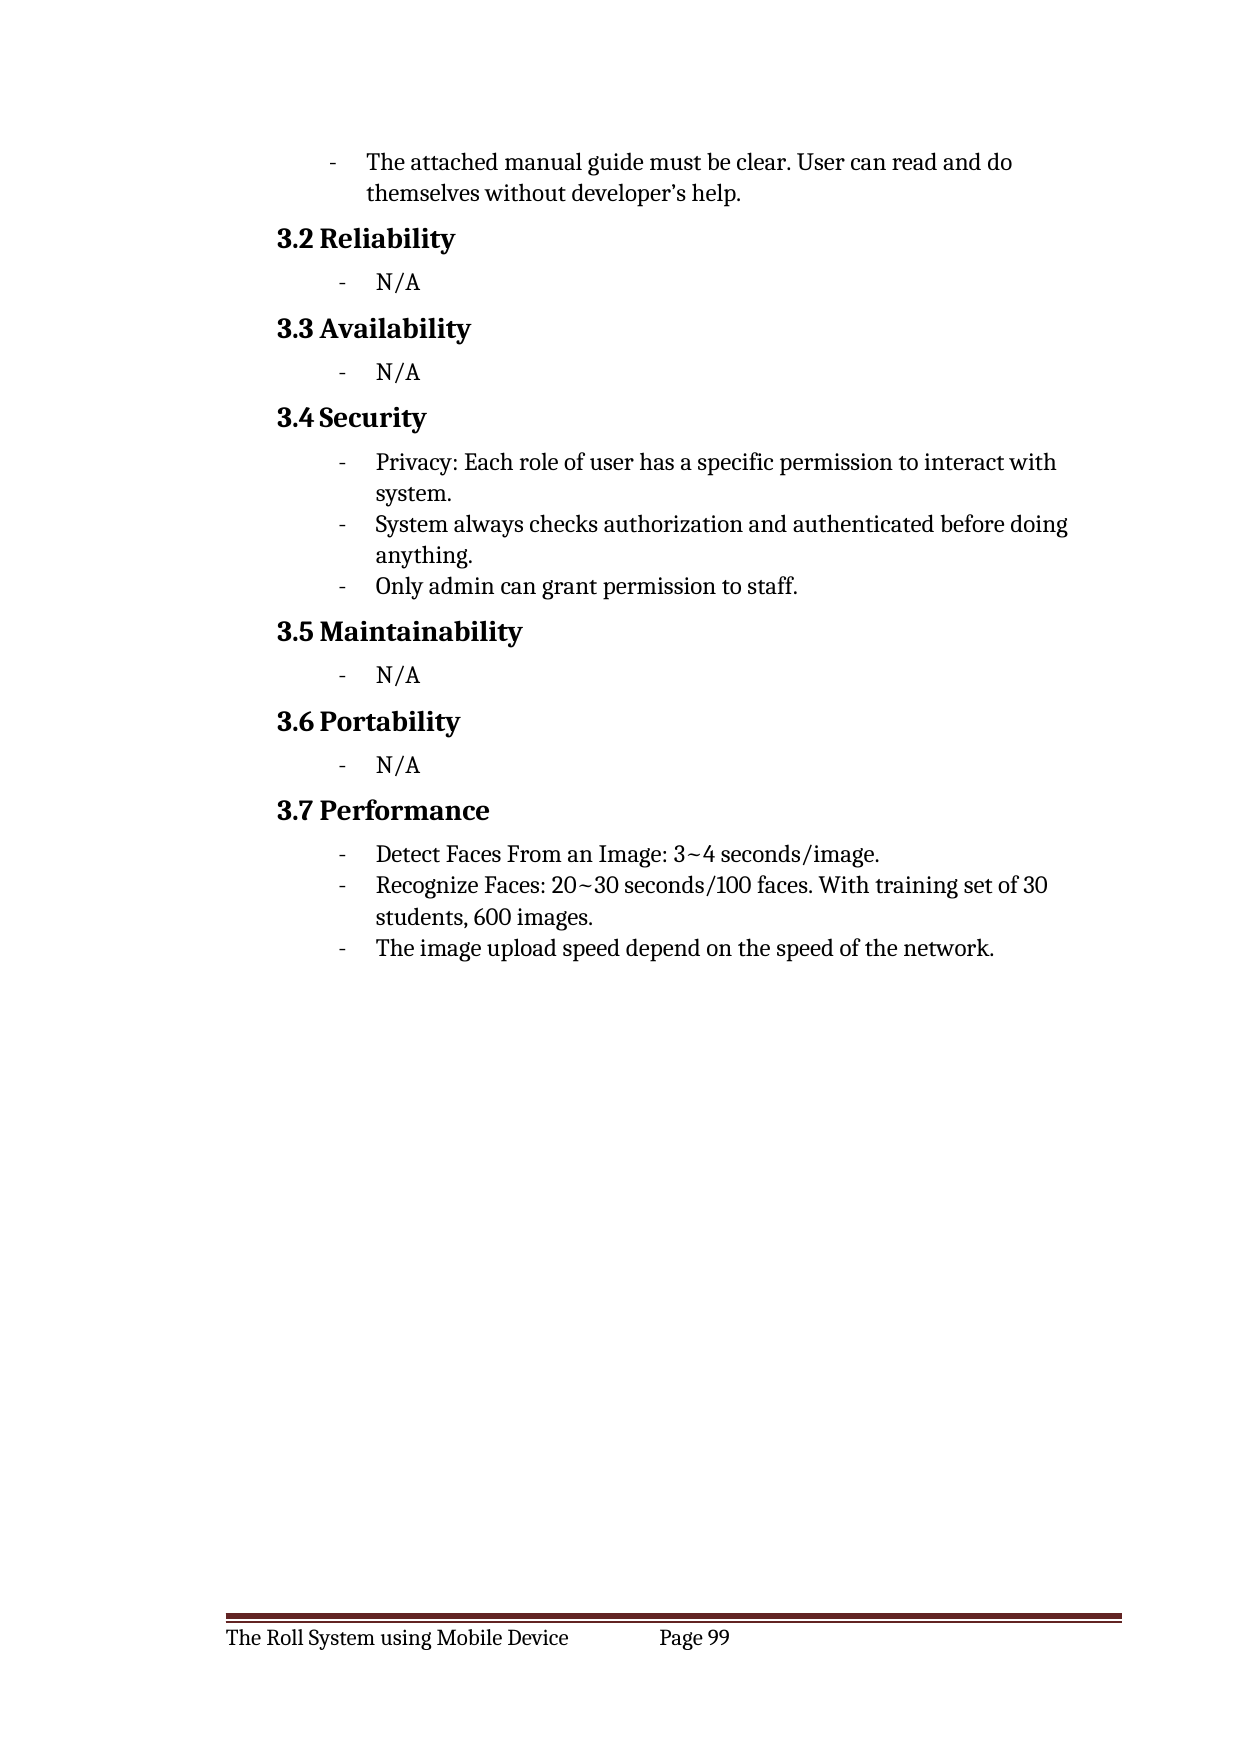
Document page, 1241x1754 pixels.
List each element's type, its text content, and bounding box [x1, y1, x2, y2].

list Recognize Faces: 20~30 seconds/100 faces. With training set of 30 students, 600 images. [338, 871, 1122, 931]
list N/A [338, 268, 1122, 297]
list N/A [338, 358, 1122, 387]
list N/A [338, 661, 1122, 690]
list The attached manual guide must be clear. User can read and do themselves without developer’s help. [329, 148, 1122, 207]
subtitle Portability [277, 705, 1122, 738]
subtitle Maintainability [277, 615, 1122, 649]
list The image upload speed depend on the speed of the network. [338, 933, 1122, 962]
list Privacy: Each role of user has a specific permission to interact with system. [338, 447, 1122, 507]
subtitle Availability [277, 312, 1122, 345]
list System always checks authorization and authenticated before doing anything. [338, 509, 1122, 569]
subtitle Security [277, 401, 1122, 435]
list Only admin can grant permission to staff. [338, 572, 1122, 600]
list Detect Faces From an Image: 3~4 seconds/image. [338, 840, 1122, 869]
subtitle Performance [277, 794, 1122, 828]
list N/A [338, 751, 1122, 779]
subtitle Reliability [277, 222, 1122, 256]
